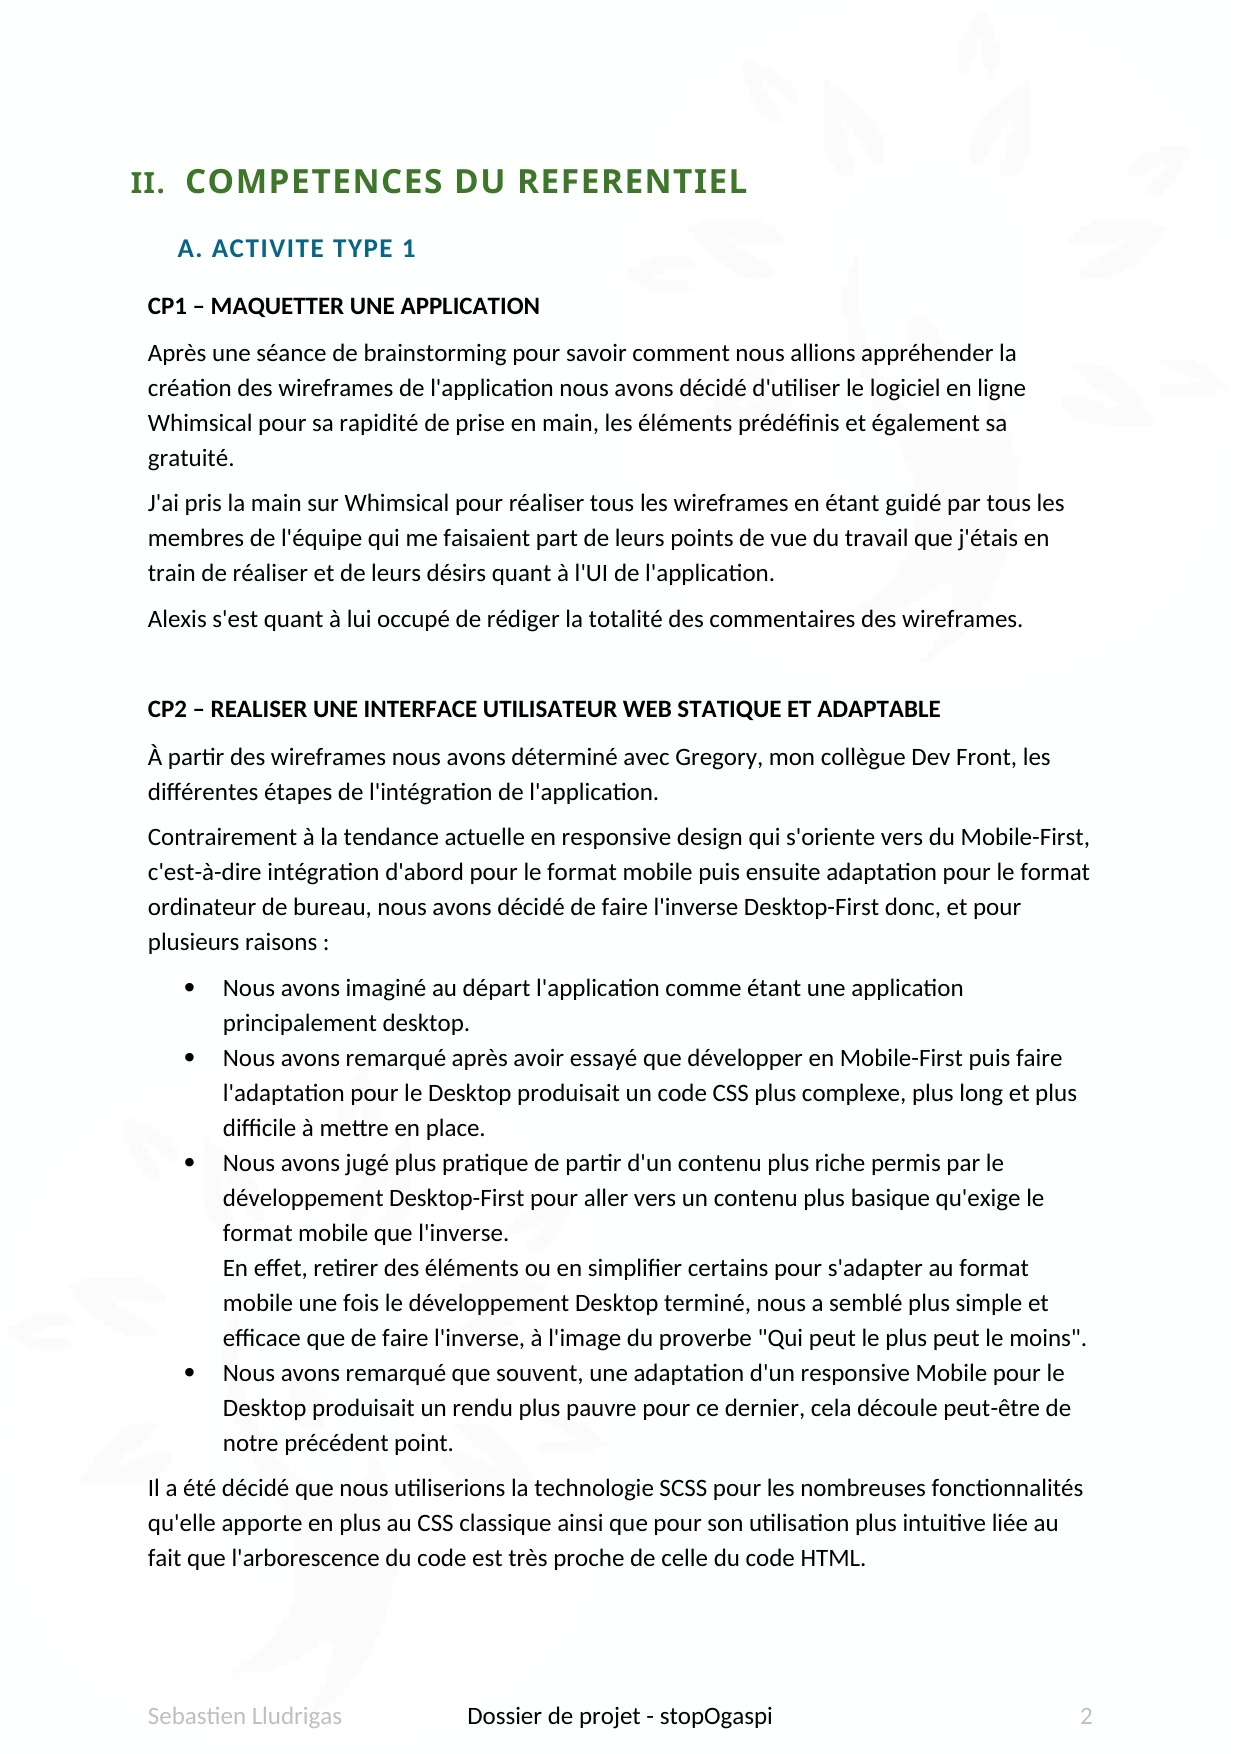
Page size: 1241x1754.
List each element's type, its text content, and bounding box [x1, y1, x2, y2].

subtitle CP1 – MAQUETTER UNE APPLICATION [148, 290, 1093, 320]
text À partir des wireframes nous avons déterminé avec Gregory, mon collègue Dev Front, les différentes étapes de l'intégration de l'application. [148, 741, 1093, 806]
subtitle A. activite type 1 [177, 231, 1093, 264]
text Il a été décidé que nous utiliserions la technologie SCSS pour les nombreuses fonctionnalités qu'elle apporte en plus au CSS classique ainsi que pour son utilisation plus intuitive liée au fait que l'arborescence du code est très proche de celle du code HTML. [148, 1472, 1093, 1573]
list Nous avons remarqué que souvent, une adaptation d'un responsive Mobile pour le Desktop produisait un rendu plus pauvre pour ce dernier, cela découle peut-être de notre précédent point. [185, 1357, 1093, 1457]
text Après une séance de brainstorming pour savoir comment nous allions appréhender la création des wireframes de l'application nous avons décidé d'utiliser le logiciel en ligne Whimsical pour sa rapidité de prise en main, les éléments prédéfinis et également sa gratuité. [148, 337, 1093, 472]
subtitle competences du referentiel [148, 158, 1093, 203]
list Nous avons remarqué après avoir essayé que développer en Mobile-First puis faire l'adaptation pour le Desktop produisait un code CSS plus complexe, plus long et plus difficile à mettre en place. [185, 1042, 1093, 1142]
text J'ai pris la main sur Whimsical pour réaliser tous les wireframes en étant guidé par tous les membres de l'équipe qui me faisaient part de leurs points de vue du travail que j'étais en train de réaliser et de leurs désirs quant à l'UI de l'application. [148, 487, 1093, 588]
subtitle CP2 – REALISER UNE INTERFACE UTILISATEUR WEB STATIQUE ET ADAPTABLE [148, 694, 1093, 724]
text Alexis s'est quant à lui occupé de rédiger la totalité des commentaires des wireframes. [148, 603, 1093, 633]
list Nous avons jugé plus pratique de partir d'un contenu plus riche permis par le développement Desktop-First pour aller vers un contenu plus basique qu'exige le format mobile que l'inverse. En effet, retirer des éléments ou en simplifier certains pour s'adapter au format mobile une fois le développement Desktop terminé, nous a semblé plus simple et efficace que de faire l'inverse, à l'image du proverbe "Qui peut le plus peut le moins". [185, 1147, 1093, 1352]
text Contrairement à la tendance actuelle en responsive design qui s'oriente vers du Mobile-First, c'est-à-dire intégration d'abord pour le format mobile puis ensuite adaptation pour le format ordinateur de bureau, nous avons décidé de faire l'inverse Desktop-First donc, et pour plusieurs raisons : [148, 821, 1093, 957]
list Nous avons imaginé au départ l'application comme étant une application principalement desktop. [185, 972, 1093, 1037]
